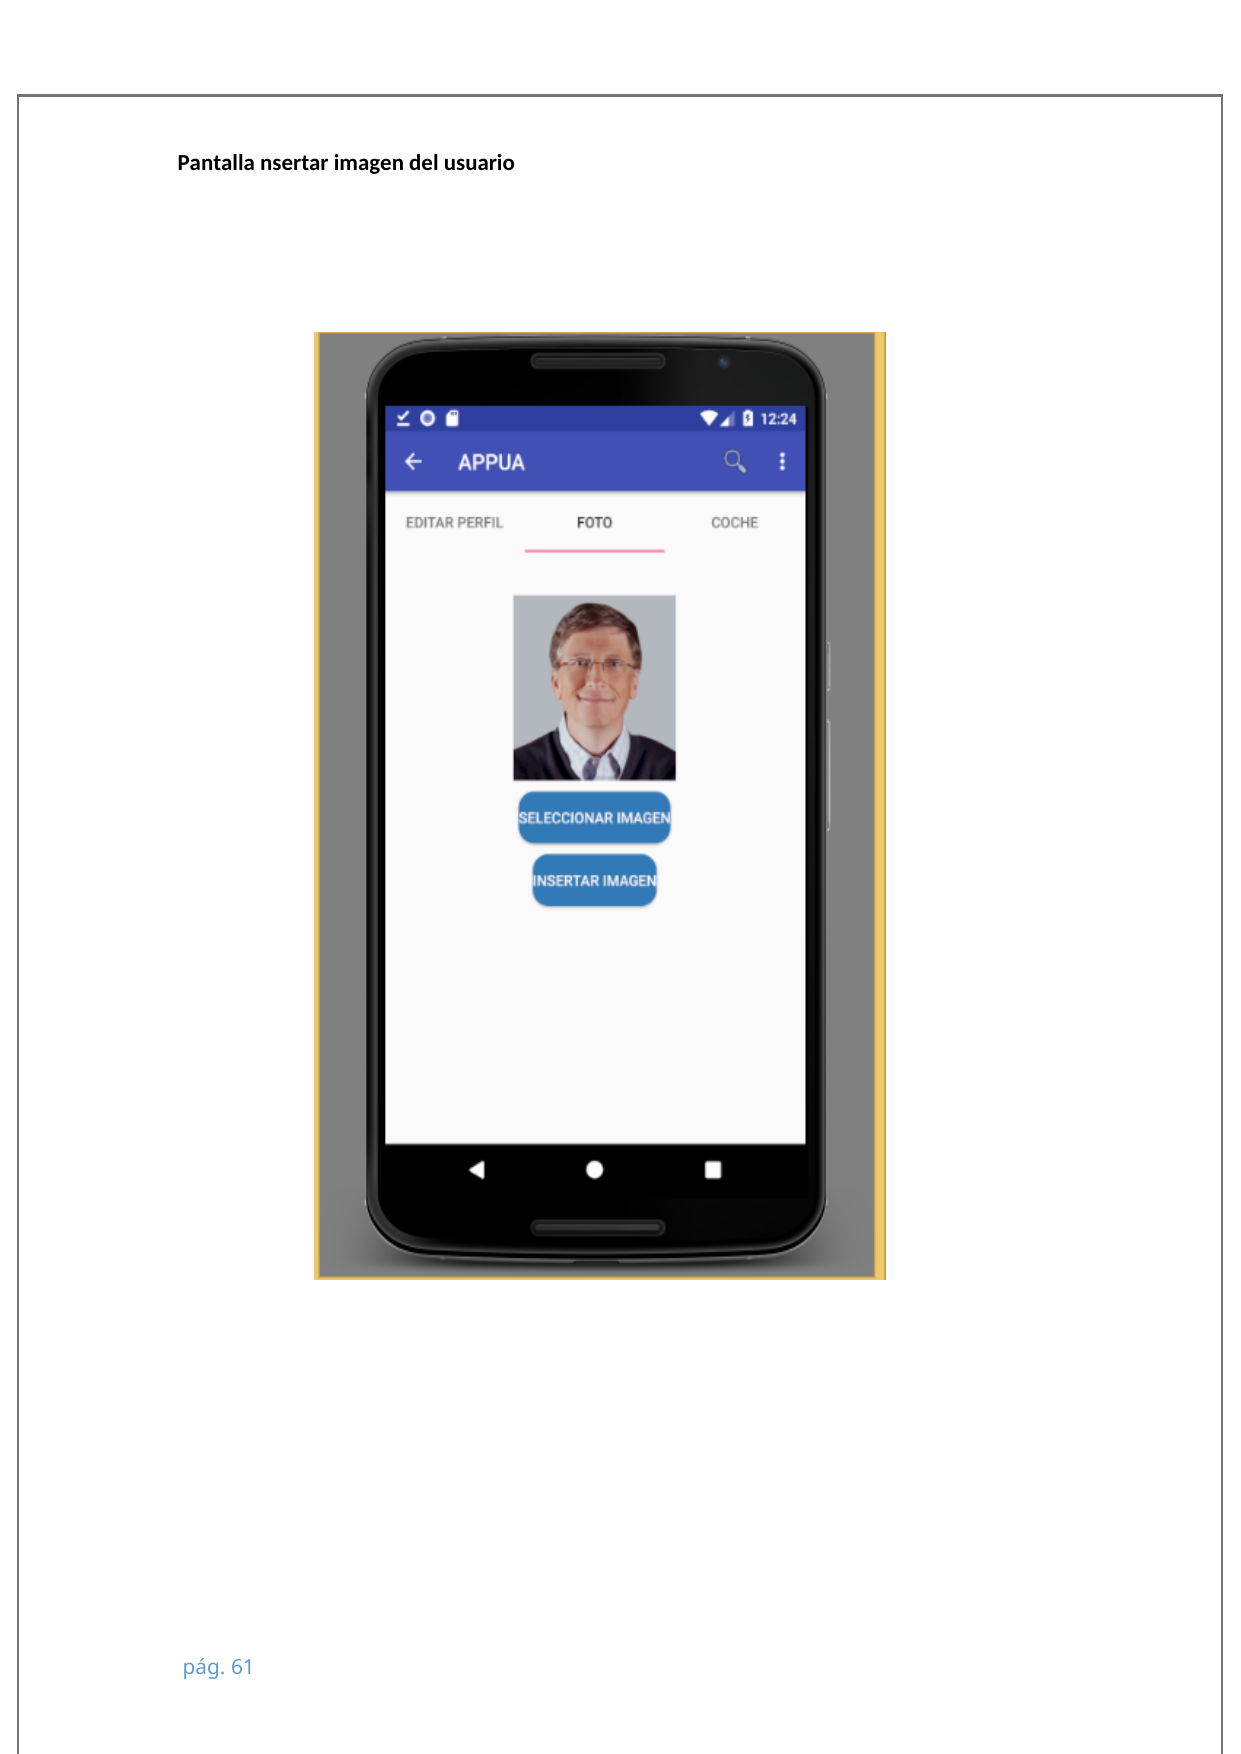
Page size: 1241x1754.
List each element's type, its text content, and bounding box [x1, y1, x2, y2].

text Pantalla nsertar imagen del usuario [177, 148, 1063, 176]
picture [314, 332, 886, 1280]
